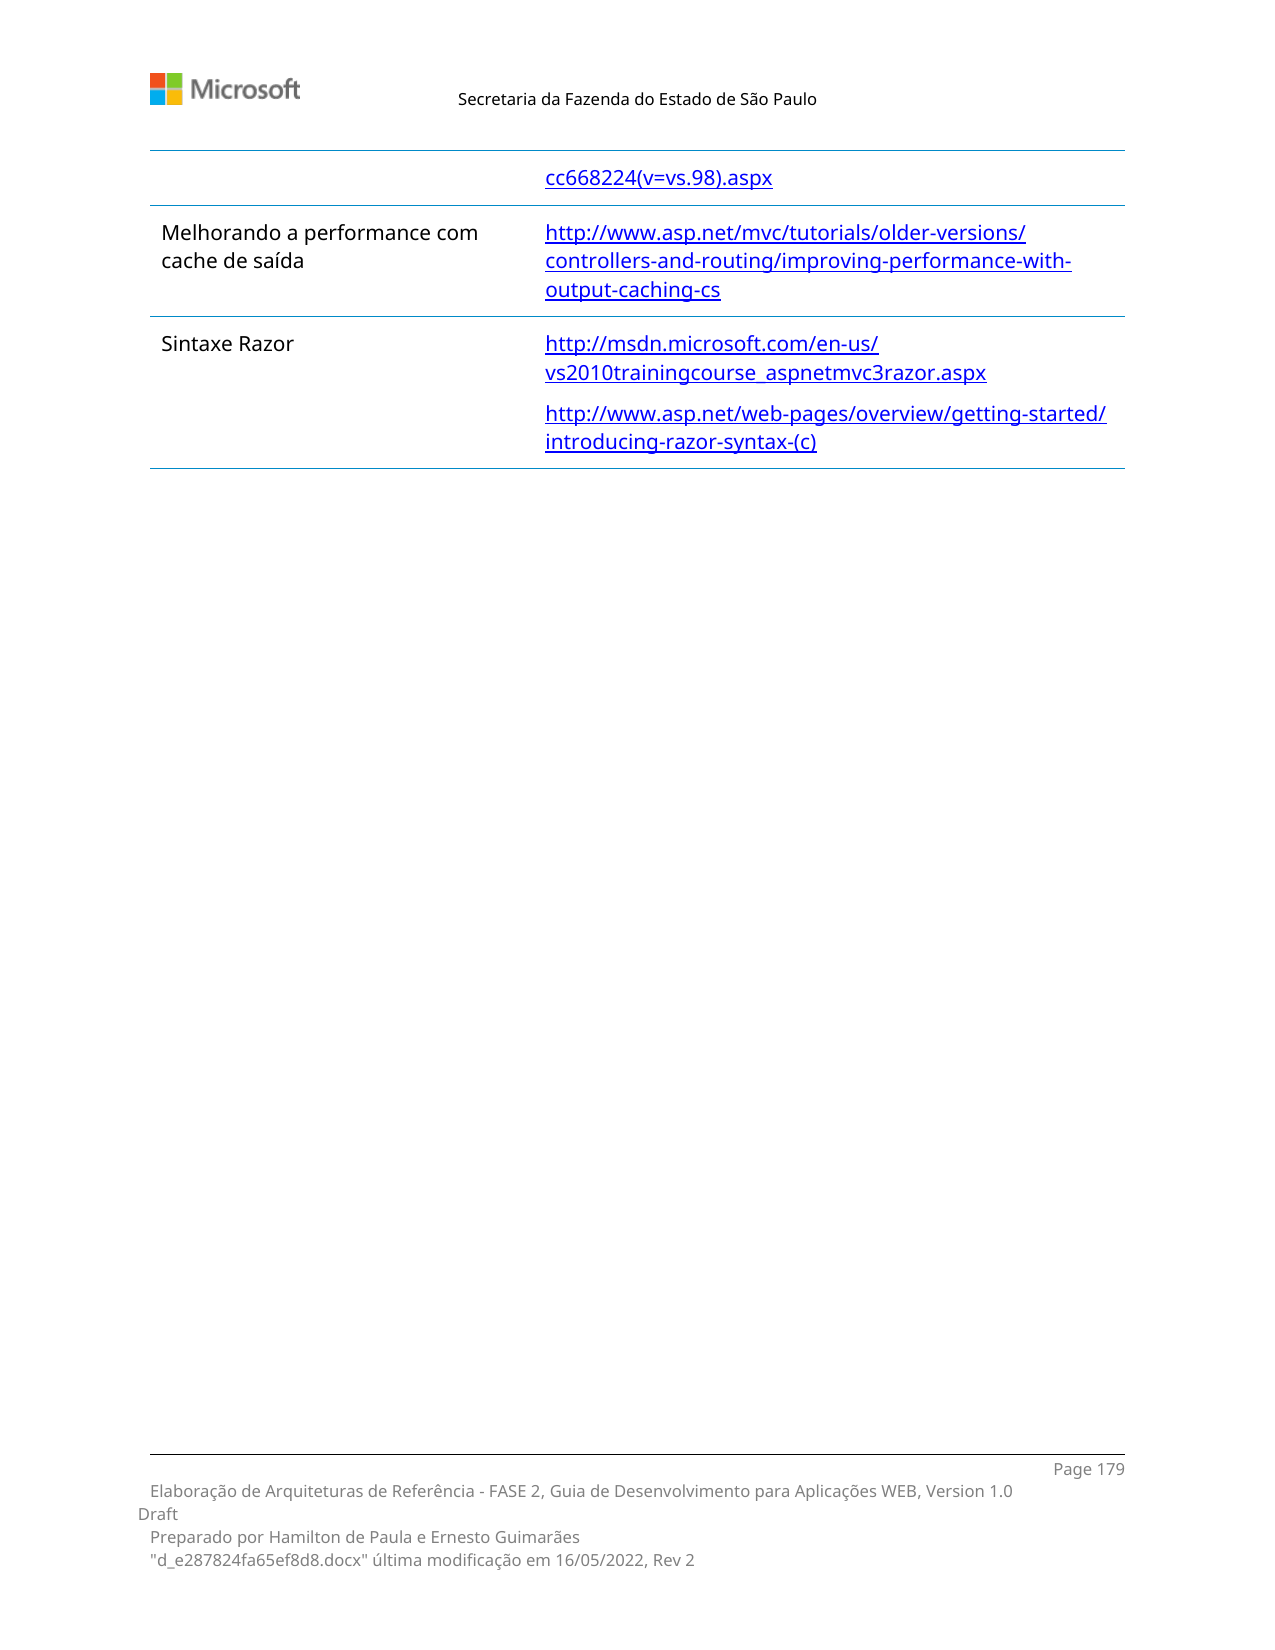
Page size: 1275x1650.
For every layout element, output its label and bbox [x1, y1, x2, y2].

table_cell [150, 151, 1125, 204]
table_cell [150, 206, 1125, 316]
picture [150, 73, 300, 106]
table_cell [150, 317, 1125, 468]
